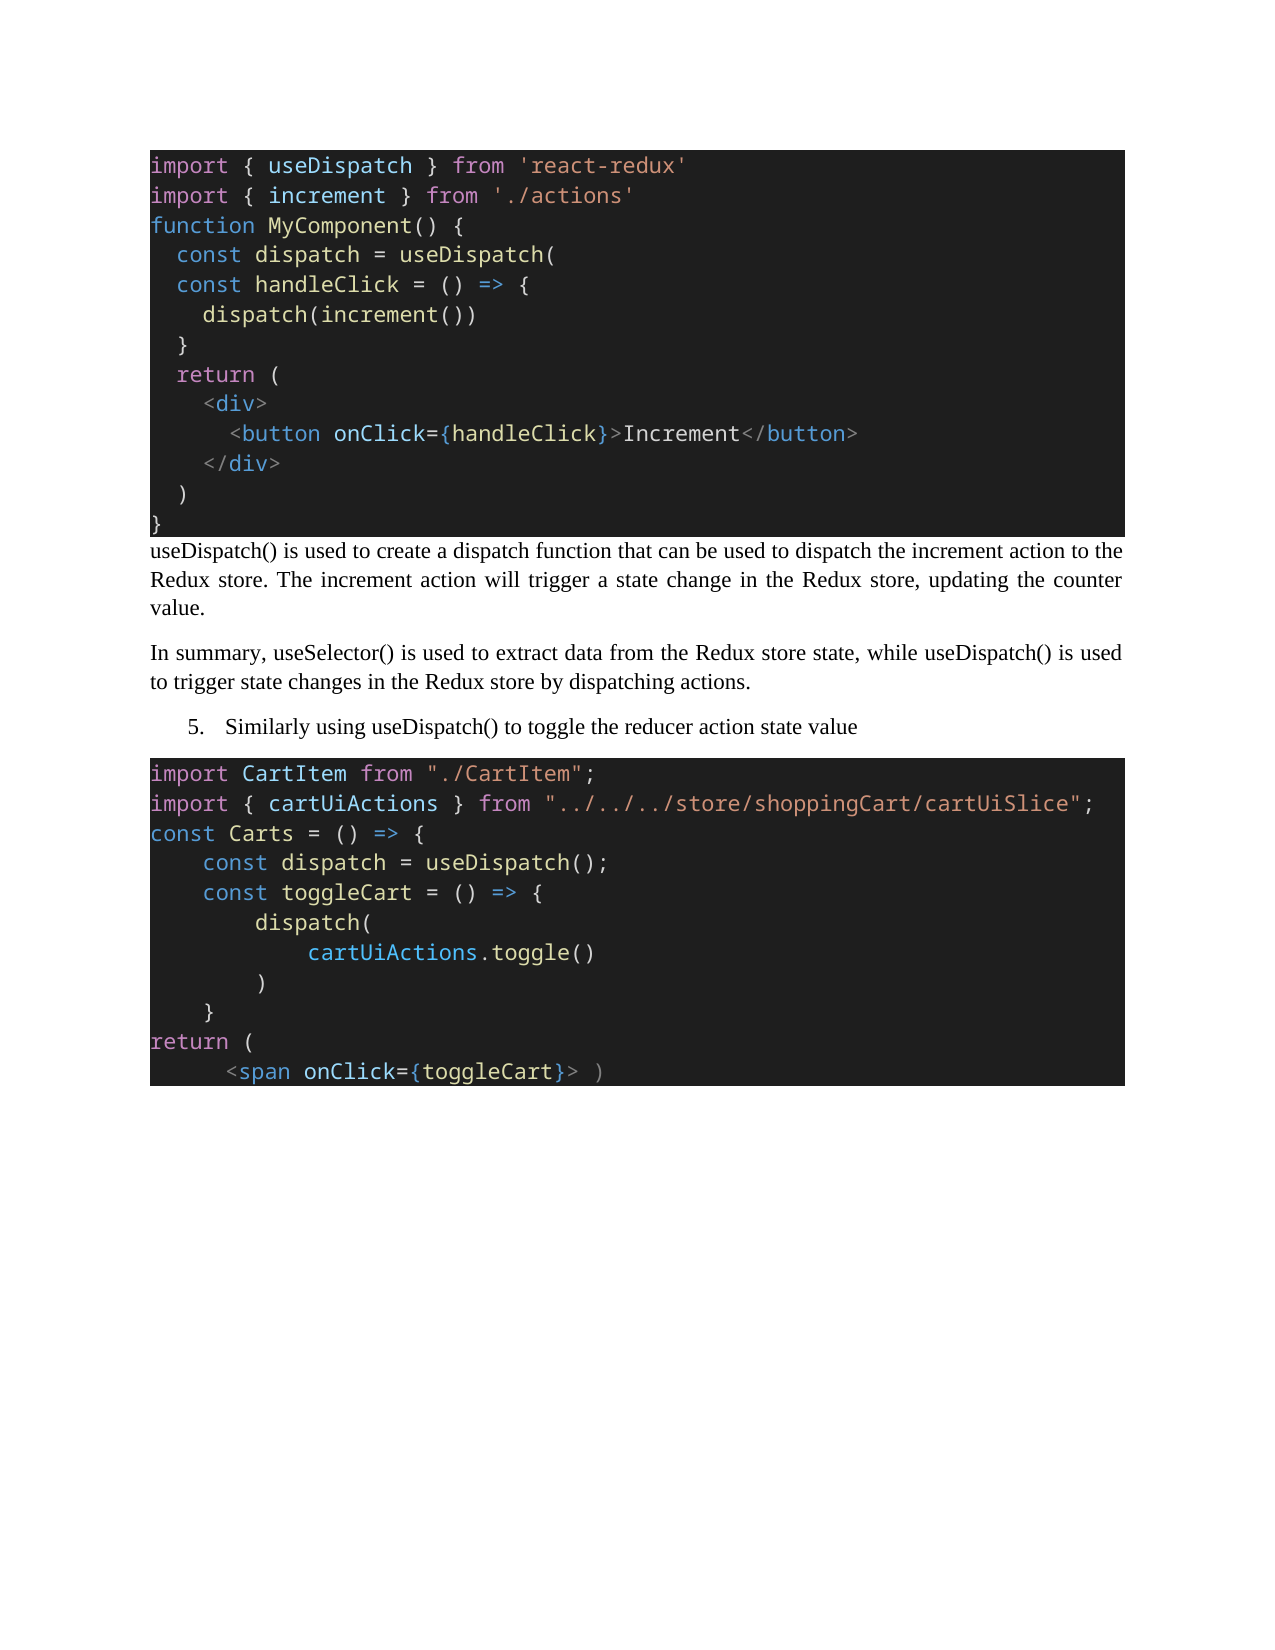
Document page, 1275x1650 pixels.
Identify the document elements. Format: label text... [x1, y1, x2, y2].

text return ( [150, 358, 1125, 388]
text cartUiActions.toggle() [150, 937, 1125, 966]
text dispatch(increment()) [150, 299, 1125, 329]
text <div> [150, 388, 1125, 418]
text const toggleCart = () => { [150, 877, 1125, 907]
text import CartItem from "./CartItem"; [150, 758, 1125, 788]
text ) [150, 966, 1125, 996]
text import { increment } from './actions' [150, 180, 1125, 209]
text useDispatch() is used to create a dispatch function that can be used to dispatch the increment action to the Redux store. The increment action will trigger a state change in the Redux store, updating the counter value. [150, 537, 1125, 621]
text return ( [150, 1026, 1125, 1056]
text } [150, 329, 1125, 358]
text dispatch( [150, 907, 1125, 937]
text } [150, 996, 1125, 1026]
text import { cartUiActions } from "../../../store/shoppingCart/cartUiSlice"; [150, 788, 1125, 817]
text import { useDispatch } from 'react-redux' [150, 150, 1125, 180]
text const handleClick = () => { [150, 269, 1125, 299]
text function MyComponent() { [150, 209, 1125, 239]
text const Carts = () => { [150, 817, 1125, 847]
text const dispatch = useDispatch( [150, 239, 1125, 269]
text } [150, 507, 1125, 537]
text const dispatch = useDispatch(); [150, 847, 1125, 877]
text In summary, useSelector() is used to extract data from the Redux store state, while useDispatch() is used to trigger state changes in the Redux store by dispatching actions. [150, 639, 1125, 694]
text <span onClick={toggleCart}> ) [150, 1056, 1125, 1086]
text </div> [150, 448, 1125, 478]
text <button onClick={handleClick}>Increment</button> [150, 418, 1125, 448]
text ) [150, 478, 1125, 507]
list Similarly using useDispatch() to toggle the reducer action state value [187, 713, 1125, 739]
